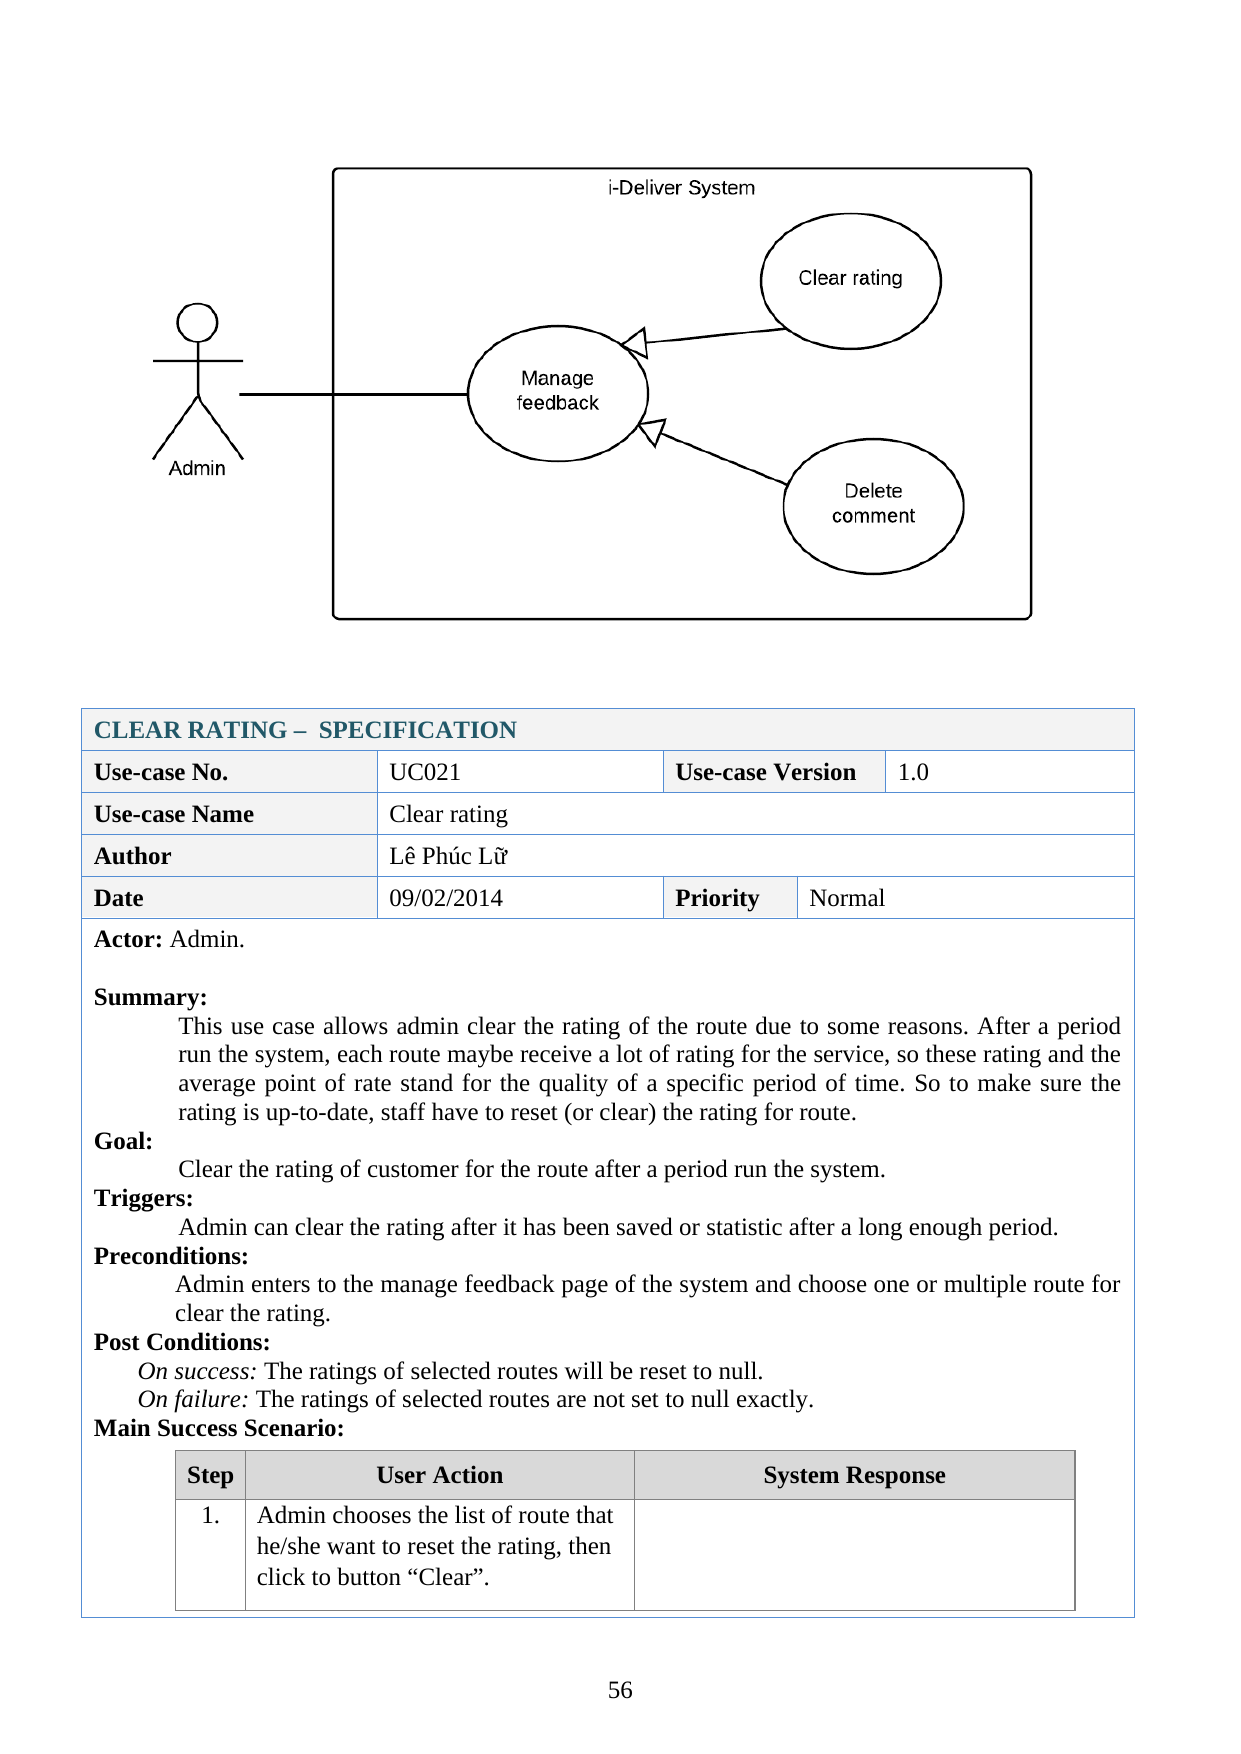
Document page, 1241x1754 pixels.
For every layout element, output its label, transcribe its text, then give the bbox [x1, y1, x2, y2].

table_cell Priority [664, 877, 797, 917]
table_cell Normal [798, 877, 1134, 917]
table_cell UC021 [378, 751, 663, 792]
picture [93, 103, 1109, 690]
table_header CLEAR RATING – SPECIFICATION [82, 709, 1134, 750]
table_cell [82, 919, 1134, 1617]
table_cell Author [82, 835, 377, 876]
table_cell Use-case Version [664, 751, 885, 792]
table_cell Use-case No. [82, 751, 377, 792]
table_cell Lê Phúc Lữ [378, 835, 1134, 876]
table_cell Use-case Name [82, 793, 377, 834]
table_cell Clear rating [378, 793, 1134, 834]
table_cell 1.0 [886, 751, 1134, 792]
table_cell Date [82, 877, 377, 917]
table_cell 09/02/2014 [378, 877, 663, 917]
